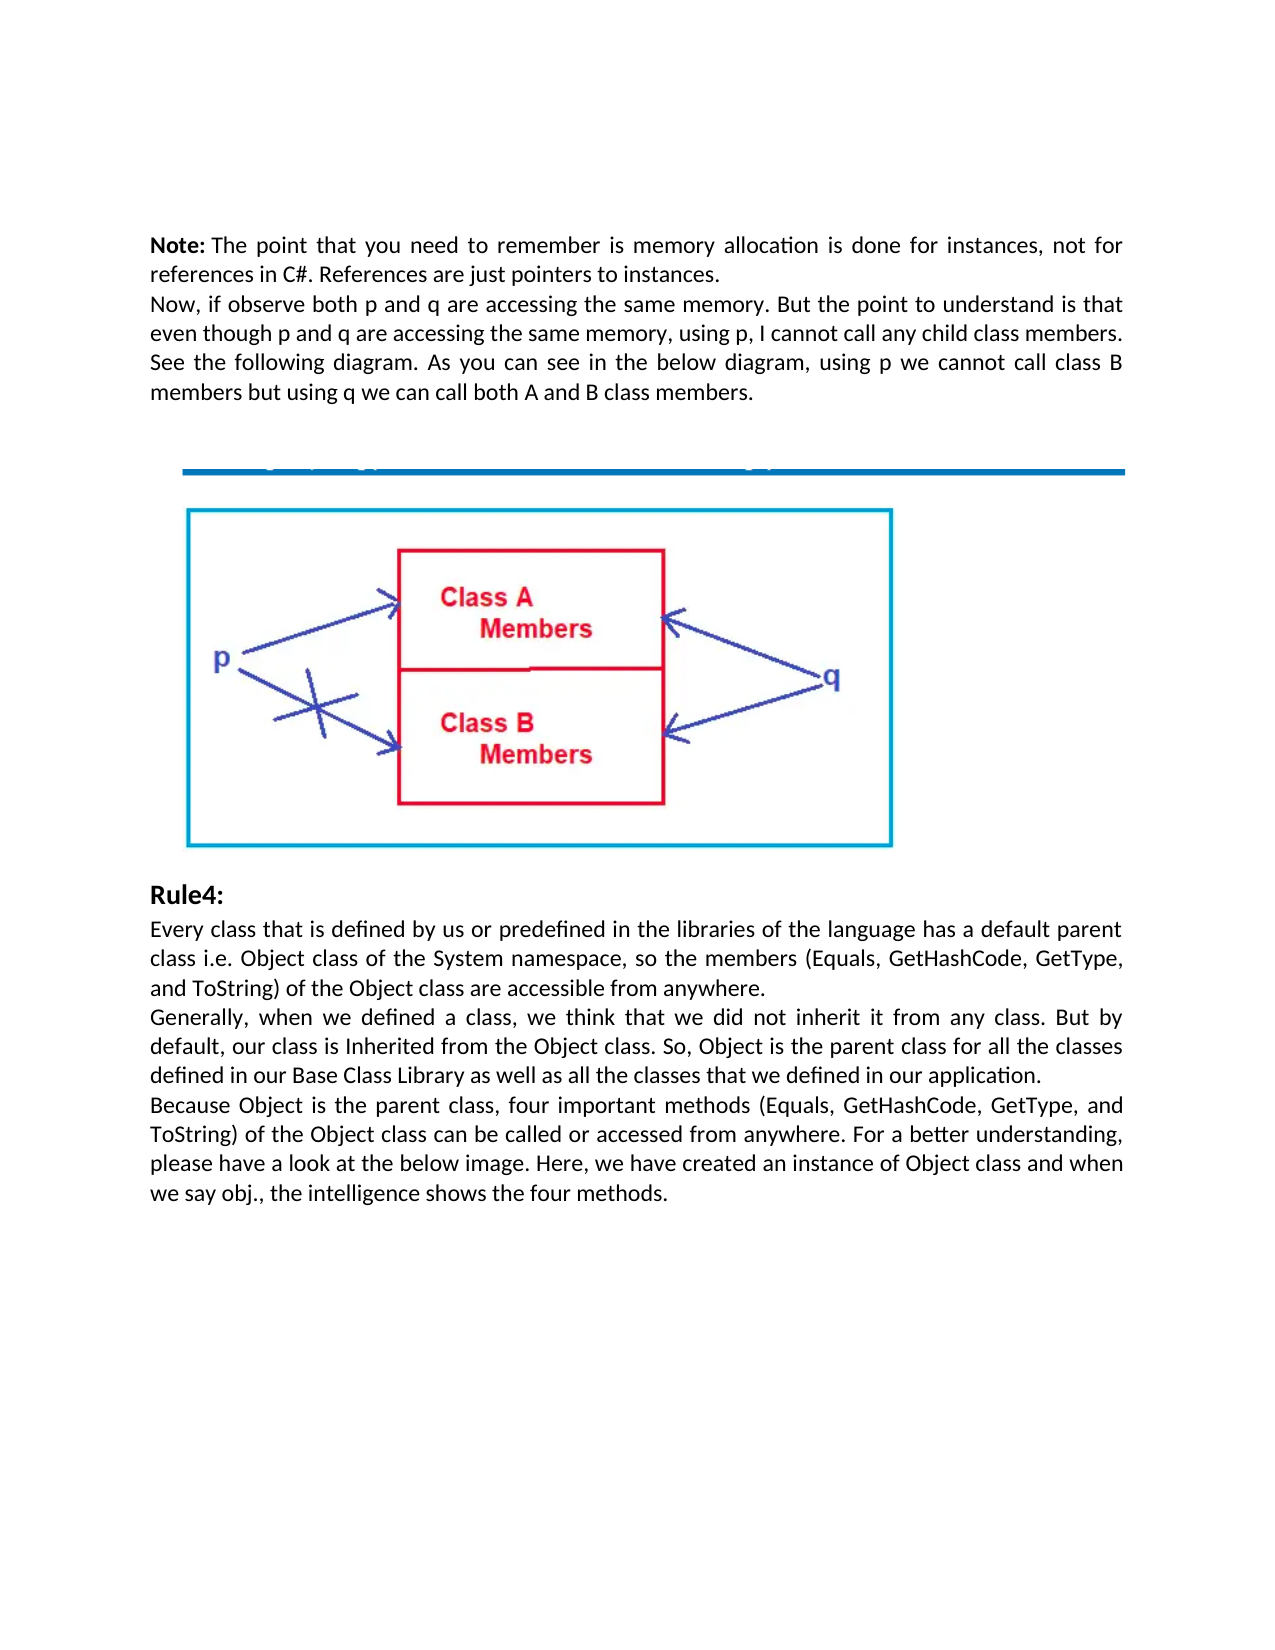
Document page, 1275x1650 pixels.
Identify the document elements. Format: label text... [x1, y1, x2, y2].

text Every class that is defined by us or predefined in the libraries of the language has a default parent class i.e. Object class of the System namespace, so the members (Equals, GetHashCode, GetType, and ToString) of the Object class are accessible from anywhere. [150, 914, 1125, 1002]
subtitle Rule4: [150, 877, 1125, 911]
text Now, if observe both p and q are accessing the same memory. But the point to understand is that even though p and q are accessing the same memory, using p, I cannot call any child class members. See the following diagram. As you can see in the below diagram, using p we cannot call class B members but using q we can call both A and B class members. [150, 289, 1125, 406]
text Note: The point that you need to remember is memory allocation is done for instances, not for references in C#. References are just pointers to instances. [150, 230, 1125, 289]
text Generally, when we defined a class, we think that we did not inherit it from any class. But by default, our class is Inherited from the Object class. So, Object is the parent class for all the classes defined in our Base Class Library as well as all the classes that we defined in our application. [150, 1002, 1125, 1090]
text Because Object is the parent class, four important methods (Equals, GetHashCode, GetType, and ToString) of the Object class can be called or accessed from anywhere. For a better understanding, please have a look at the below image. Here, we have created an instance of Object class and when we say obj., the intelligence shows the four methods. [150, 1090, 1125, 1207]
picture [150, 469, 1125, 875]
